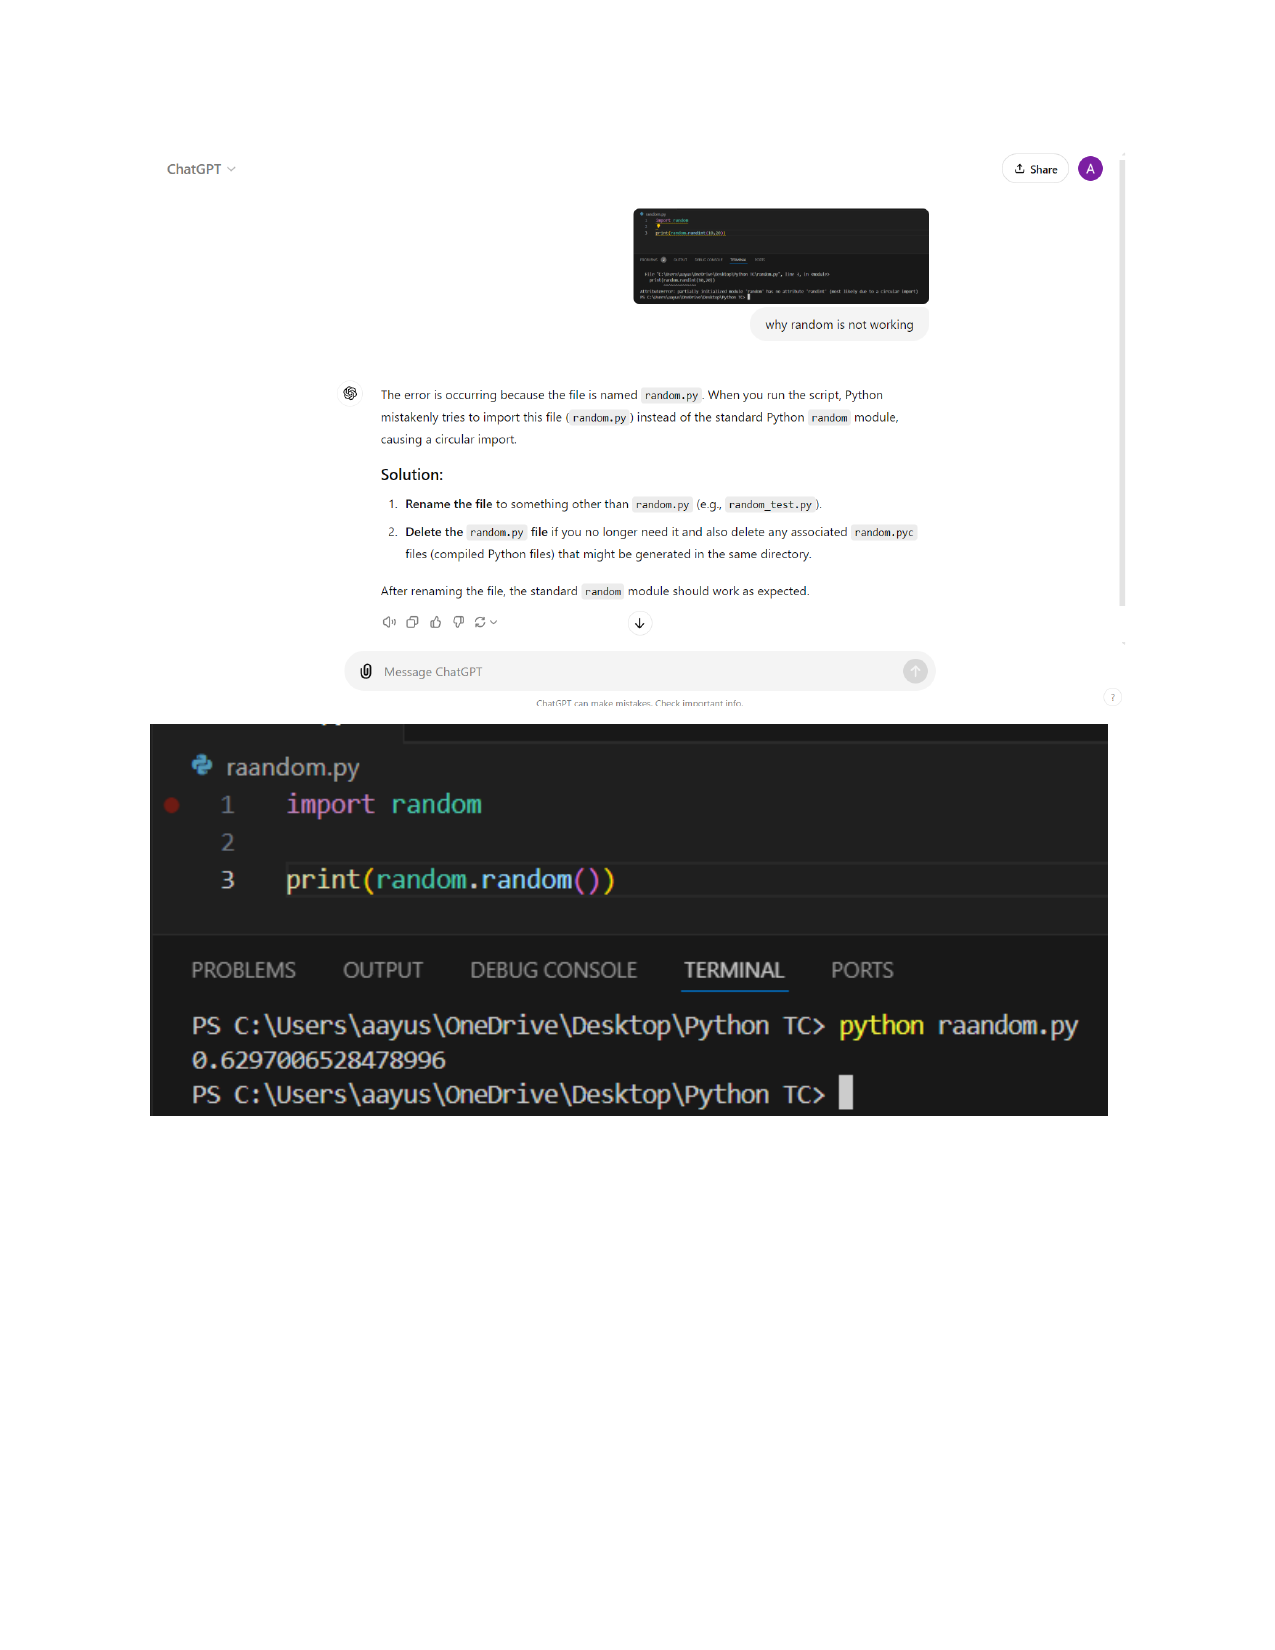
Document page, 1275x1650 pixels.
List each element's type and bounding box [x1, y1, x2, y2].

picture [150, 724, 1108, 1116]
picture [150, 150, 1125, 706]
